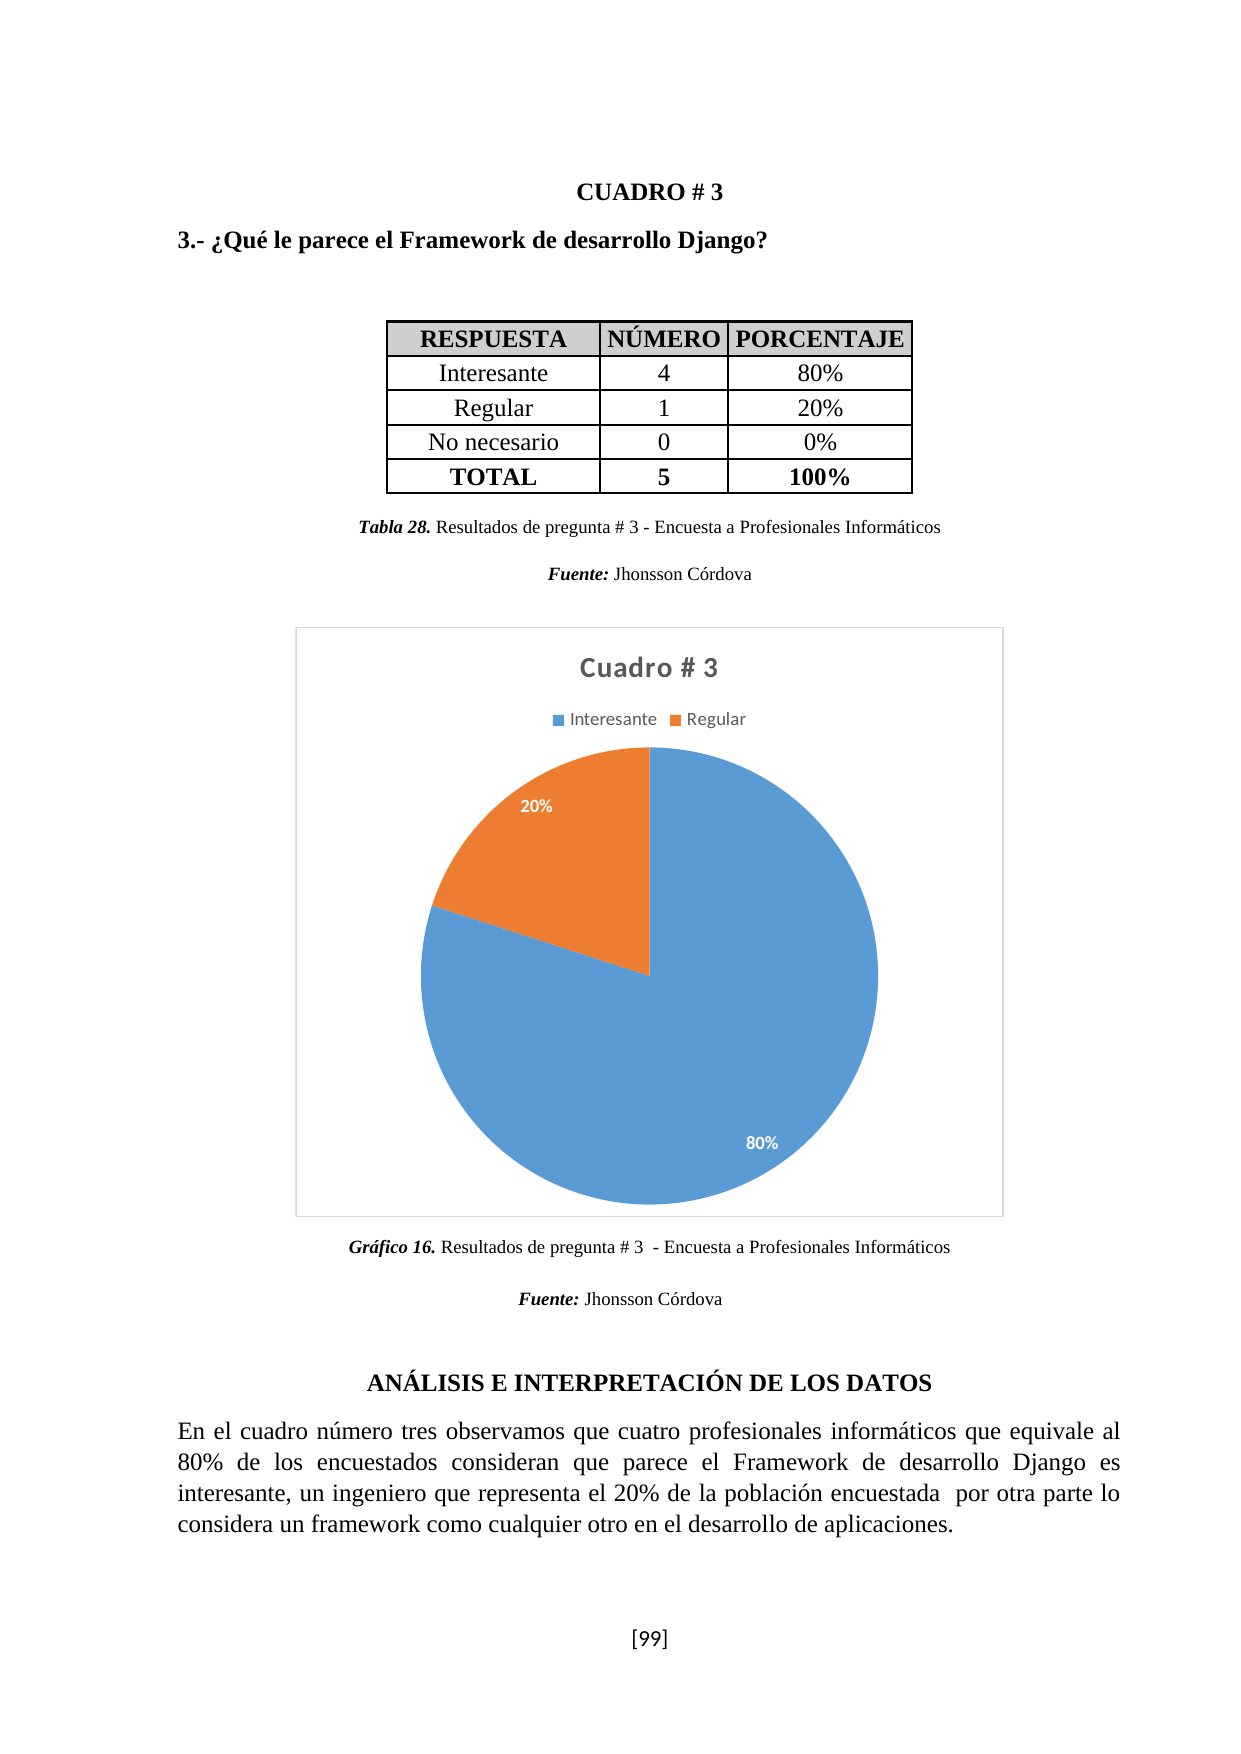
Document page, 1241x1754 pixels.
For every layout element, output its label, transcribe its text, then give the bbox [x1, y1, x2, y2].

table_cell 0 [601, 426, 727, 458]
table_cell No necesario [388, 426, 599, 458]
table_header NÚMERO [601, 323, 727, 355]
table_header PORCENTAJE [729, 323, 911, 355]
table_cell 20% [729, 391, 911, 423]
text CUADRO # 3 [177, 177, 1122, 206]
table_cell TOTAL [388, 460, 599, 492]
table_cell Regular [388, 391, 599, 423]
text ANÁLISIS E INTERPRETACIÓN DE LOS DATOS [177, 1368, 1122, 1397]
table_cell 0% [729, 426, 911, 458]
text 3.- ¿Qué le parece el Framework de desarrollo Django? [177, 225, 1122, 254]
table_cell 1 [601, 391, 727, 423]
text En el cuadro número tres observamos que cuatro profesionales informáticos que equivale al 80% de los encuestados consideran que parece el Framework de desarrollo Django es interesante, un ingeniero que representa el 20% de la población encuestada por otra parte lo considera un framework como cualquier otro en el desarrollo de aplicaciones. [177, 1416, 1122, 1538]
text Tabla 28. Resultados de pregunta # 3 - Encuesta a Profesionales Informáticos [177, 516, 1122, 537]
table_cell Interesante [388, 357, 599, 389]
table_cell 100% [729, 460, 911, 492]
table_header RESPUESTA [388, 323, 599, 355]
text Gráfico 16. Resultados de pregunta # 3 - Encuesta a Profesionales Informáticos [177, 1236, 1122, 1258]
table_cell 4 [601, 357, 727, 389]
table_cell 80% [729, 357, 911, 389]
table_cell 5 [601, 460, 727, 492]
